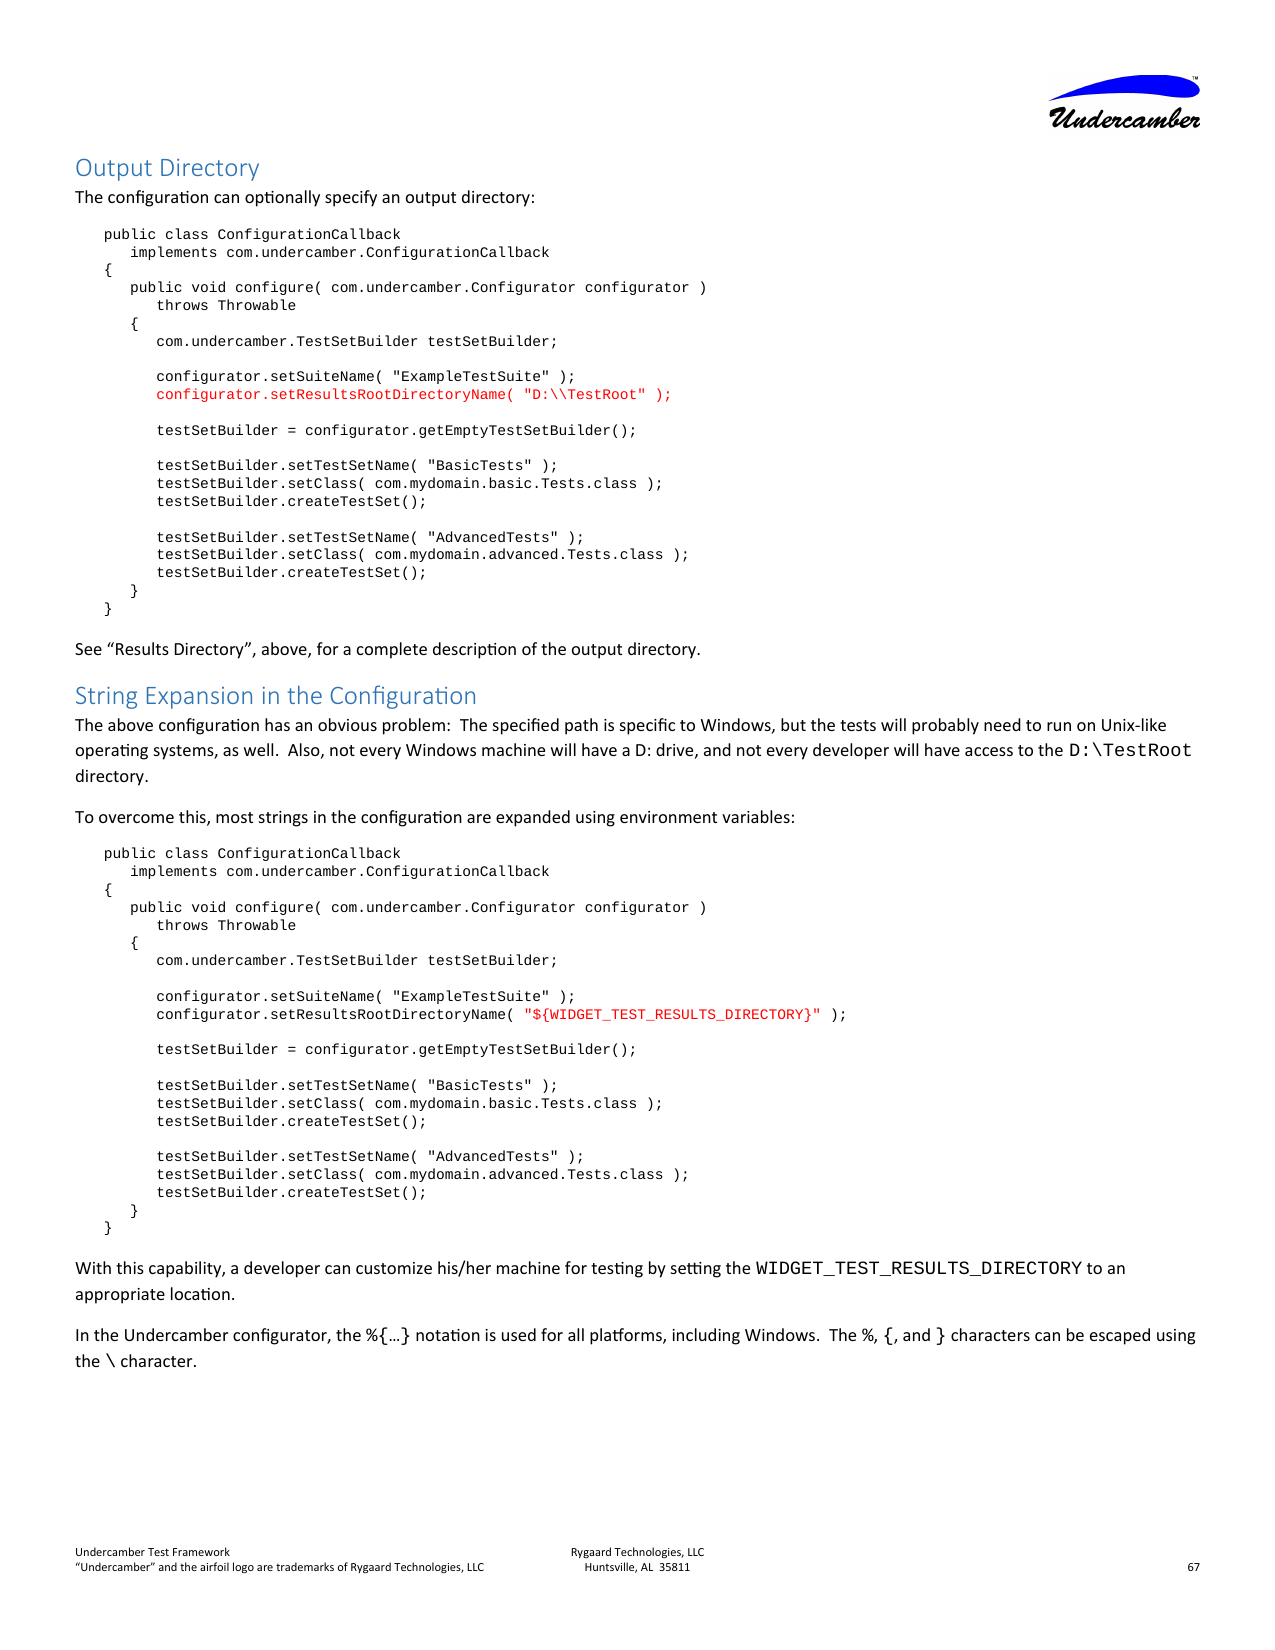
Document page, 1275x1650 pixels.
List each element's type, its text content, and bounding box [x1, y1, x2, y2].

text { [103, 936, 1200, 952]
text testSetBuilder.createTestSet(); [103, 565, 1200, 582]
text testSetBuilder.createTestSet(); [103, 494, 1200, 511]
text } [103, 601, 1200, 618]
text testSetBuilder = configurator.getEmptyTestSetBuilder(); [103, 423, 1200, 439]
text throws Throwable [103, 918, 1200, 934]
text public void configure( com.undercamber.Configurator configurator ) [103, 900, 1200, 917]
text throws Throwable [103, 298, 1200, 315]
text com.undercamber.TestSetBuilder testSetBuilder; [103, 334, 1200, 350]
text } [103, 1203, 1200, 1219]
text To overcome this, most strings in the configuration are expanded using environment variables: [75, 805, 1200, 828]
text configurator.setResultsRootDirectoryName( "D:\\TestRoot" ); [103, 387, 1200, 404]
text testSetBuilder.setTestSetName( "AdvancedTests" ); [103, 530, 1200, 546]
text testSetBuilder.setTestSetName( "AdvancedTests" ); [103, 1149, 1200, 1166]
text testSetBuilder.createTestSet(); [103, 1185, 1200, 1202]
text configurator.setSuiteName( "ExampleTestSuite" ); [103, 989, 1200, 1006]
text testSetBuilder.setTestSetName( "BasicTests" ); [103, 458, 1200, 475]
text testSetBuilder.createTestSet(); [103, 1114, 1200, 1130]
text testSetBuilder.setClass( com.mydomain.basic.Tests.class ); [103, 1096, 1200, 1113]
text { [103, 882, 1200, 899]
text configurator.setResultsRootDirectoryName( "${WIDGET_TEST_RESULTS_DIRECTORY}" ); [103, 1007, 1200, 1023]
text implements com.undercamber.ConfigurationCallback [103, 245, 1200, 261]
text testSetBuilder.setClass( com.mydomain.advanced.Tests.class ); [103, 548, 1200, 564]
text testSetBuilder.setClass( com.mydomain.basic.Tests.class ); [103, 476, 1200, 493]
text } [103, 583, 1200, 600]
text testSetBuilder = configurator.getEmptyTestSetBuilder(); [103, 1043, 1200, 1059]
text { [103, 316, 1200, 333]
text The above configuration has an obvious problem: The specified path is specific to Windows, but the tests will probably need to run on Unix-like operating systems, as well. Also, not every Windows machine will have a D: drive, and not every developer will have access to the D:\TestRoot directory. [75, 714, 1200, 787]
picture [1048, 75, 1200, 137]
text com.undercamber.TestSetBuilder testSetBuilder; [103, 953, 1200, 970]
text In the Undercamber configurator, the %{…} notation is used for all platforms, including Windows. The %, {, and } characters can be escaped using the \ character. [75, 1323, 1200, 1373]
text configurator.setSuiteName( "ExampleTestSuite" ); [103, 369, 1200, 386]
subtitle Output Directory [75, 150, 1200, 183]
text implements com.undercamber.ConfigurationCallback [103, 864, 1200, 881]
text public void configure( com.undercamber.Configurator configurator ) [103, 280, 1200, 297]
text testSetBuilder.setTestSetName( "BasicTests" ); [103, 1078, 1200, 1095]
subtitle String Expansion in the Configuration [75, 678, 1200, 711]
text See “Results Directory”, above, for a complete description of the output directory. [75, 637, 1200, 659]
text { [103, 263, 1200, 279]
text } [103, 1221, 1200, 1237]
text public class ConfigurationCallback [103, 847, 1200, 863]
text testSetBuilder.setClass( com.mydomain.advanced.Tests.class ); [103, 1167, 1200, 1184]
text With this capability, a developer can customize his/her machine for testing by setting the WIDGET_TEST_RESULTS_DIRECTORY to an appropriate location. [75, 1256, 1200, 1305]
text The configuration can optionally specify an output directory: [75, 186, 1200, 208]
text public class ConfigurationCallback [103, 227, 1200, 243]
